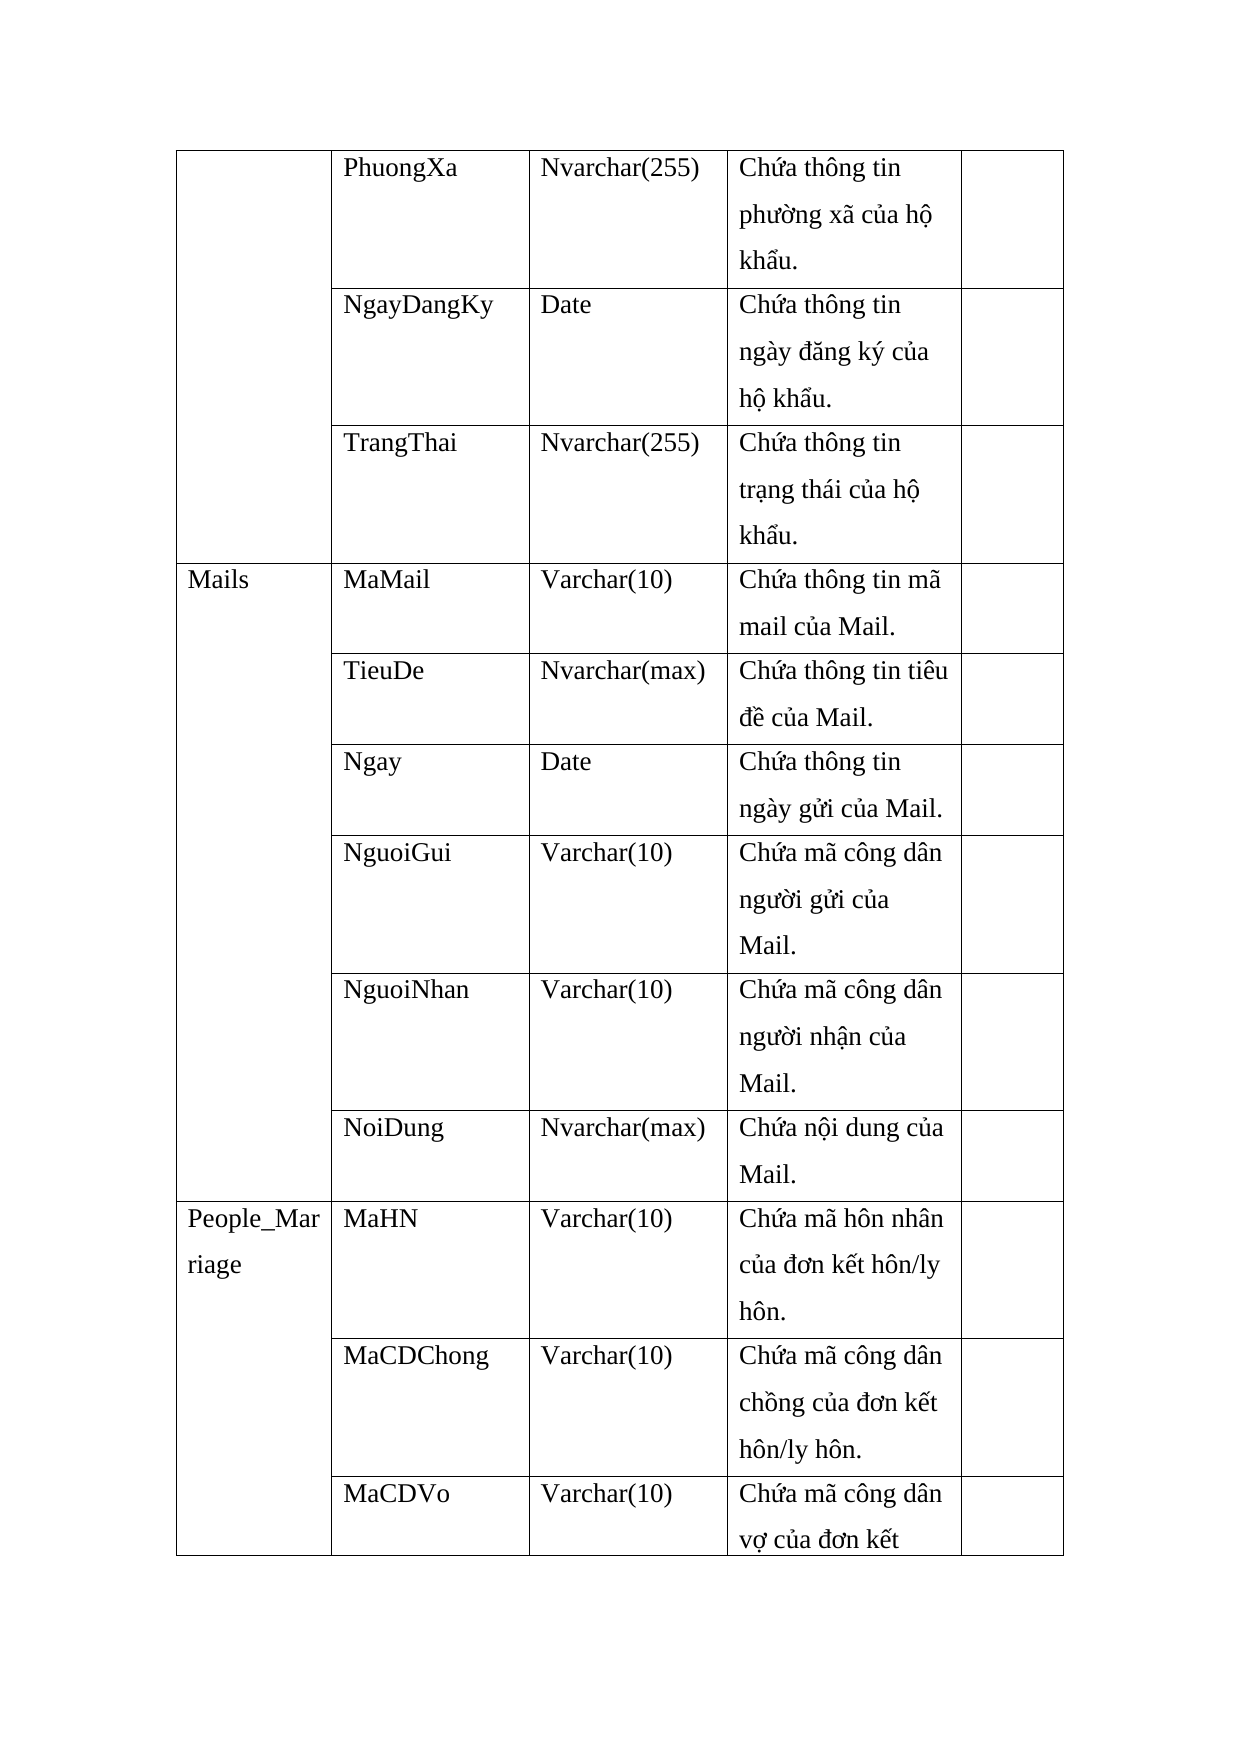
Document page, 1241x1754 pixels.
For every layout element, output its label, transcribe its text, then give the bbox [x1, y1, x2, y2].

table_cell NguoiNhan [332, 974, 529, 1110]
table_cell Date [530, 289, 727, 425]
table_cell NgayDangKy [332, 289, 529, 425]
table_cell Varchar(10) [530, 1202, 727, 1338]
table_cell Nvarchar(max) [530, 654, 727, 744]
table_cell Chứa thông tin phường xã của hộ khẩu. [728, 151, 961, 287]
table_cell [962, 1202, 1063, 1338]
table_cell Nvarchar(255) [530, 426, 727, 562]
table_cell Varchar(10) [530, 564, 727, 653]
table_cell NguoiGui [332, 836, 529, 972]
table_cell [962, 151, 1063, 287]
table_cell [962, 974, 1063, 1110]
table_cell Chứa thông tin ngày đăng ký của hộ khẩu. [728, 289, 961, 425]
table_cell NoiDung [332, 1111, 529, 1201]
table_cell Chứa thông tin tiêu đề của Mail. [728, 654, 961, 744]
table_cell People_Marriage [177, 1202, 331, 1555]
table_cell Nvarchar(max) [530, 1111, 727, 1201]
table_cell [962, 564, 1063, 653]
table_cell TieuDe [332, 654, 529, 744]
table_cell Nvarchar(255) [530, 151, 727, 287]
table_cell Chứa mã công dân người nhận của Mail. [728, 974, 961, 1110]
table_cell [728, 1477, 961, 1555]
table_cell Chứa nội dung của Mail. [728, 1111, 961, 1201]
table_cell [962, 654, 1063, 744]
table_cell Chứa thông tin ngày gửi của Mail. [728, 745, 961, 835]
table_cell MaMail [332, 564, 529, 653]
table_cell Varchar(10) [530, 1477, 727, 1555]
table_cell PhuongXa [332, 151, 529, 287]
table_cell [962, 745, 1063, 835]
table_cell Chứa mã công dân chồng của đơn kết hôn/ly hôn. [728, 1339, 961, 1476]
table_cell [962, 1477, 1063, 1555]
table_cell MaCDChong [332, 1339, 529, 1476]
table_cell Chứa mã công dân người gửi của Mail. [728, 836, 961, 972]
table_cell Varchar(10) [530, 974, 727, 1110]
table_cell Varchar(10) [530, 836, 727, 972]
table_cell Date [530, 745, 727, 835]
table_cell Chứa thông tin mã mail của Mail. [728, 564, 961, 653]
table_cell TrangThai [332, 426, 529, 562]
table_cell MaHN [332, 1202, 529, 1338]
table_cell Chứa thông tin trạng thái của hộ khẩu. [728, 426, 961, 562]
table_cell [962, 836, 1063, 972]
table_cell Varchar(10) [530, 1339, 727, 1476]
table_cell Mails [177, 564, 331, 1201]
table_cell [962, 1111, 1063, 1201]
table_cell [962, 426, 1063, 562]
table_cell [962, 289, 1063, 425]
table_cell MaCDVo [332, 1477, 529, 1555]
table_cell [962, 1339, 1063, 1476]
table_cell Chứa mã hôn nhân của đơn kết hôn/ly hôn. [728, 1202, 961, 1338]
table_cell Ngay [332, 745, 529, 835]
